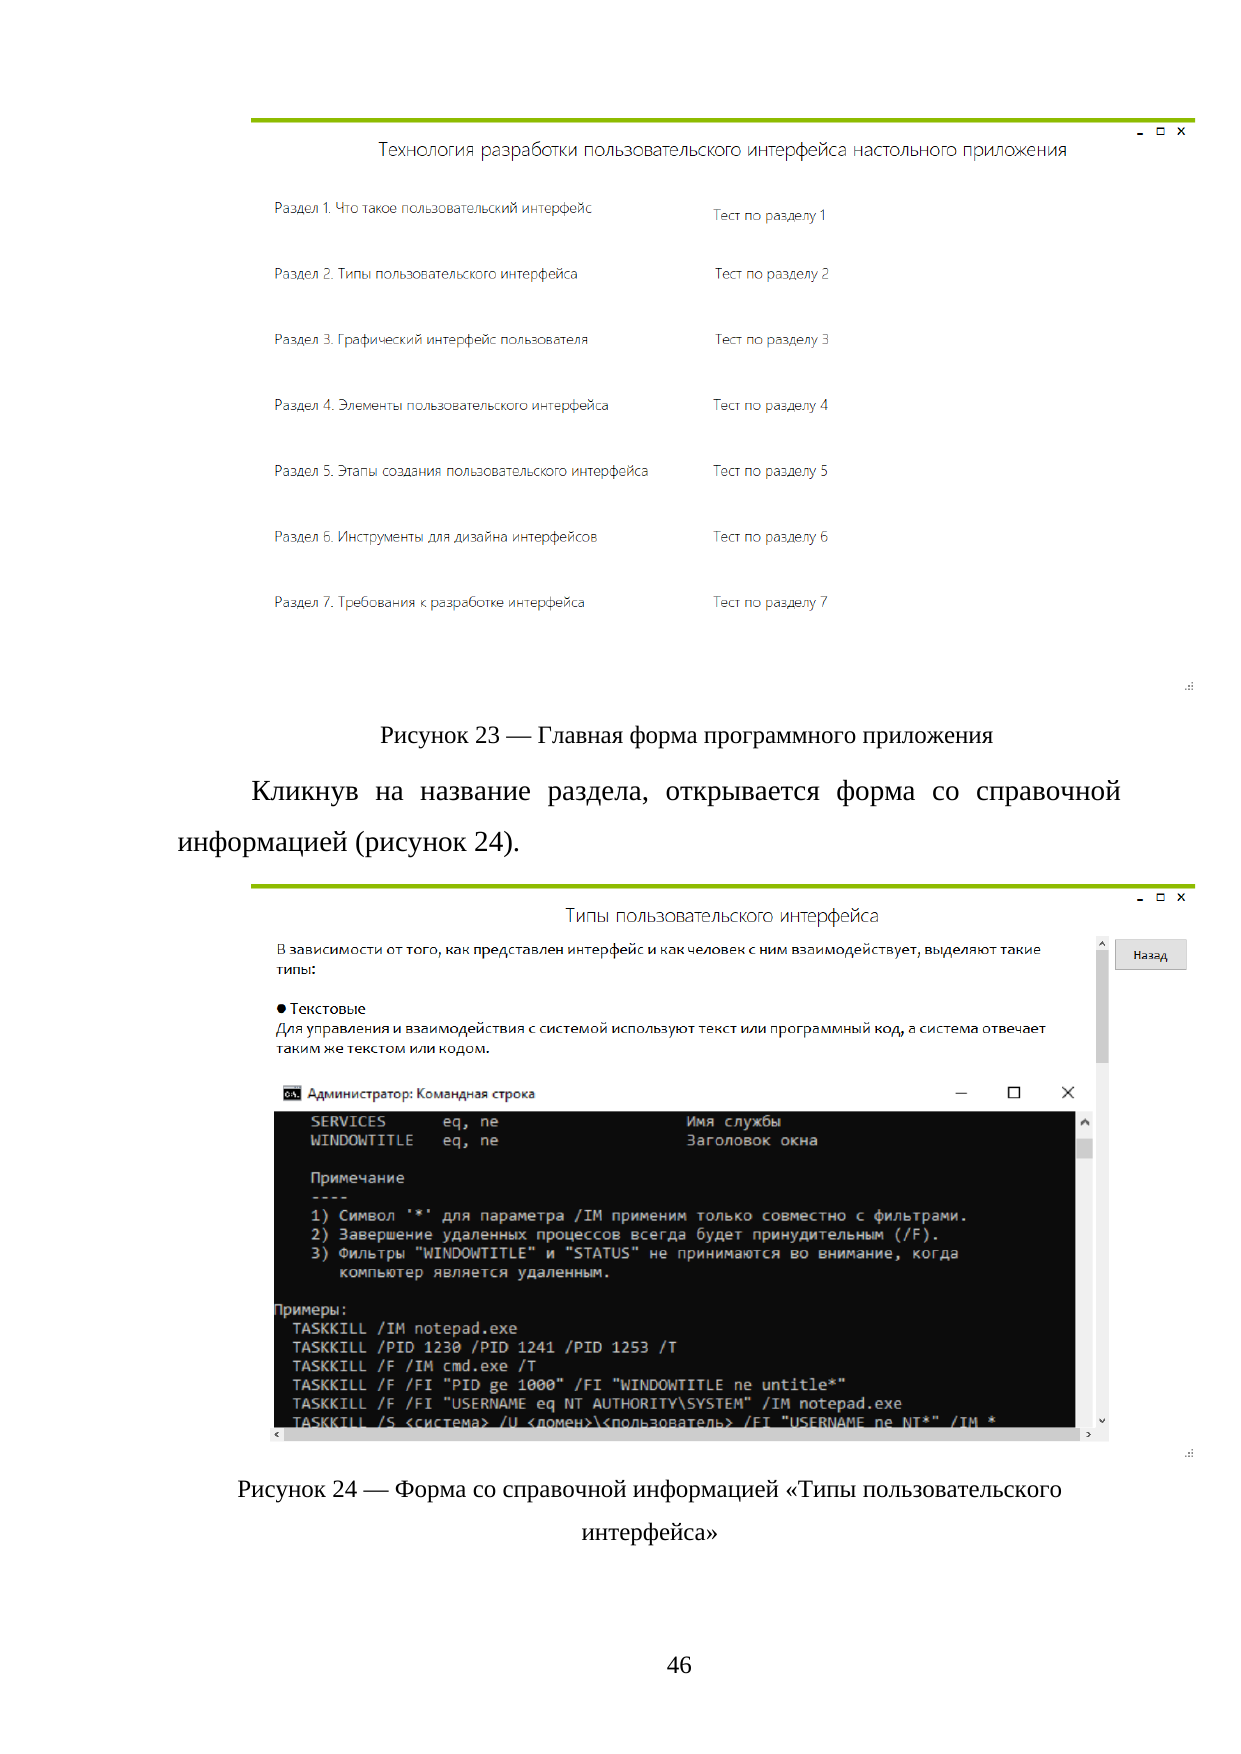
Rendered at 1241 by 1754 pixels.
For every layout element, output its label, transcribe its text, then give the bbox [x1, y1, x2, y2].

text Рисунок 23 — Главная форма программного приложения [177, 720, 1122, 749]
picture [251, 118, 1196, 693]
picture [251, 884, 1196, 1460]
text Кликнув на название раздела, открывается форма со справочной информацией (рисунок 24). [177, 773, 1122, 857]
